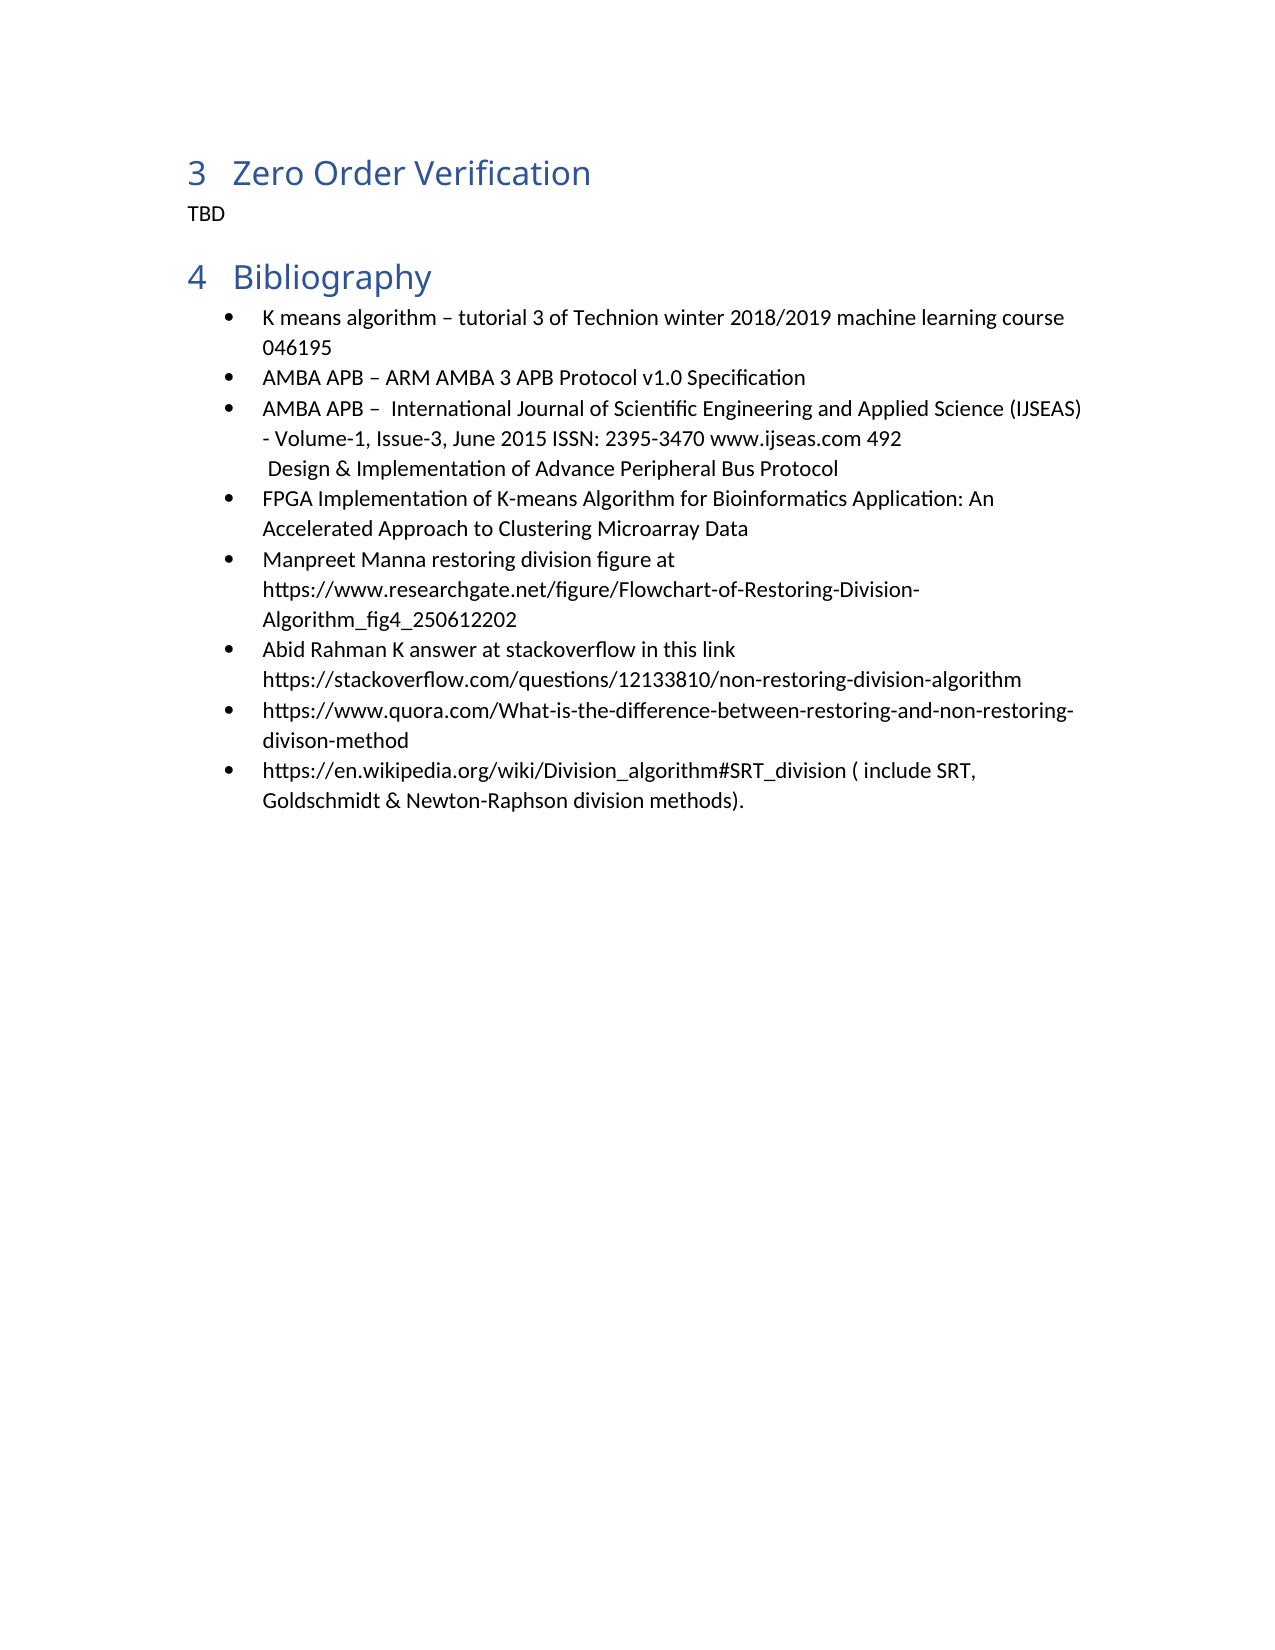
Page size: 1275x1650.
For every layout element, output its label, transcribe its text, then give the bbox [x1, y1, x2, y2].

list https://en.wikipedia.org/wiki/Division_algorithm#SRT_division ( include SRT, Goldschmidt & Newton-Raphson division methods). [225, 756, 1087, 814]
list AMBA APB – ARM AMBA 3 APB Protocol v1.0 Specification [225, 363, 1087, 392]
subtitle Bibliography [187, 254, 1087, 299]
subtitle Zero Order Verification [187, 150, 1087, 195]
list AMBA APB – International Journal of Scientific Engineering and Applied Science (IJSEAS) - Volume-1, Issue-3, June 2015 ISSN: 2395-3470 www.ijseas.com 492 [225, 394, 1087, 452]
text TBD [187, 199, 1087, 227]
list K means algorithm – tutorial 3 of Technion winter 2018/2019 machine learning course 046195 [225, 303, 1087, 361]
list Design & Implementation of Advance Peripheral Bus Protocol [262, 454, 1087, 482]
list Abid Rahman K answer at stackoverflow in this link https://stackoverflow.com/questions/12133810/non-restoring-division-algorithm [225, 635, 1087, 694]
list FPGA Implementation of K-means Algorithm for Bioinformatics Application: An Accelerated Approach to Clustering Microarray Data [225, 484, 1087, 543]
list Manpreet Manna restoring division figure at https://www.researchgate.net/figure/Flowchart-of-Restoring-Division-Algorithm_fig4_250612202 [225, 545, 1087, 633]
list https://www.quora.com/What-is-the-difference-between-restoring-and-non-restoring-divison-method [225, 696, 1087, 754]
